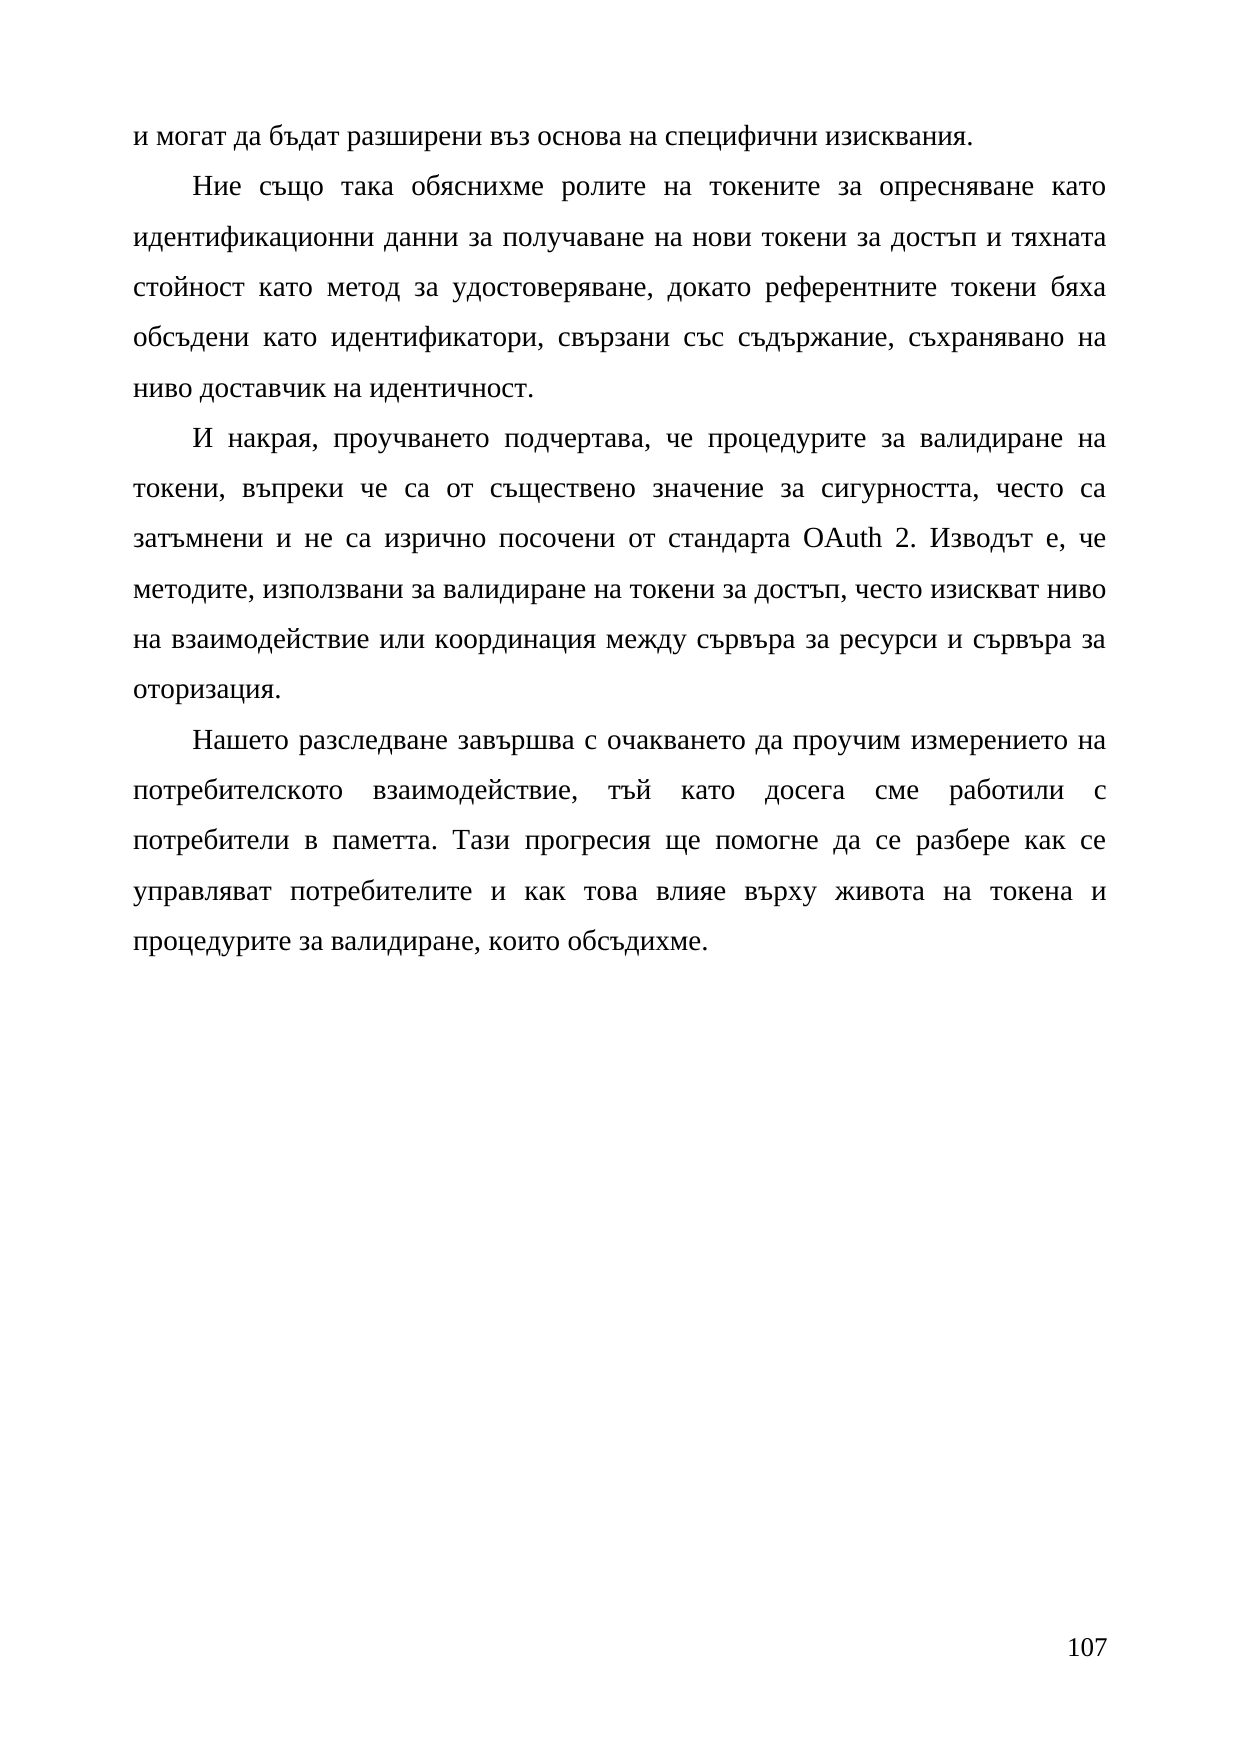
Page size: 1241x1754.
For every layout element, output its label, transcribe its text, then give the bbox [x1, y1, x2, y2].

text И накрая, проучването подчертава, че процедурите за валидиране на токени, въпреки че са от съществено значение за сигурността, често са затъмнени и не са изрично посочени от стандарта OAuth 2. Изводът е, че методите, използвани за валидиране на токени за достъп, често изискват ниво на взаимодействие или координация между сървъра за ресурси и сървъра за оторизация. [133, 420, 1107, 705]
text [133, 118, 1107, 152]
text Ние също така обяснихме ролите на токените за опресняване като идентификационни данни за получаване на нови токени за достъп и тяхната стойност като метод за удостоверяване, докато референтните токени бяха обсъдени като идентификатори, свързани със съдържание, съхранявано на ниво доставчик на идентичност. [133, 168, 1107, 403]
text Нашето разследване завършва с очакването да проучим измерението на потребителското взаимодействие, тъй като досега сме работили с потребители в паметта. Тази прогресия ще помогне да се разбере как се управляват потребителите и как това влияе върху живота на токена и процедурите за валидиране, които обсъдихме. [133, 722, 1107, 957]
